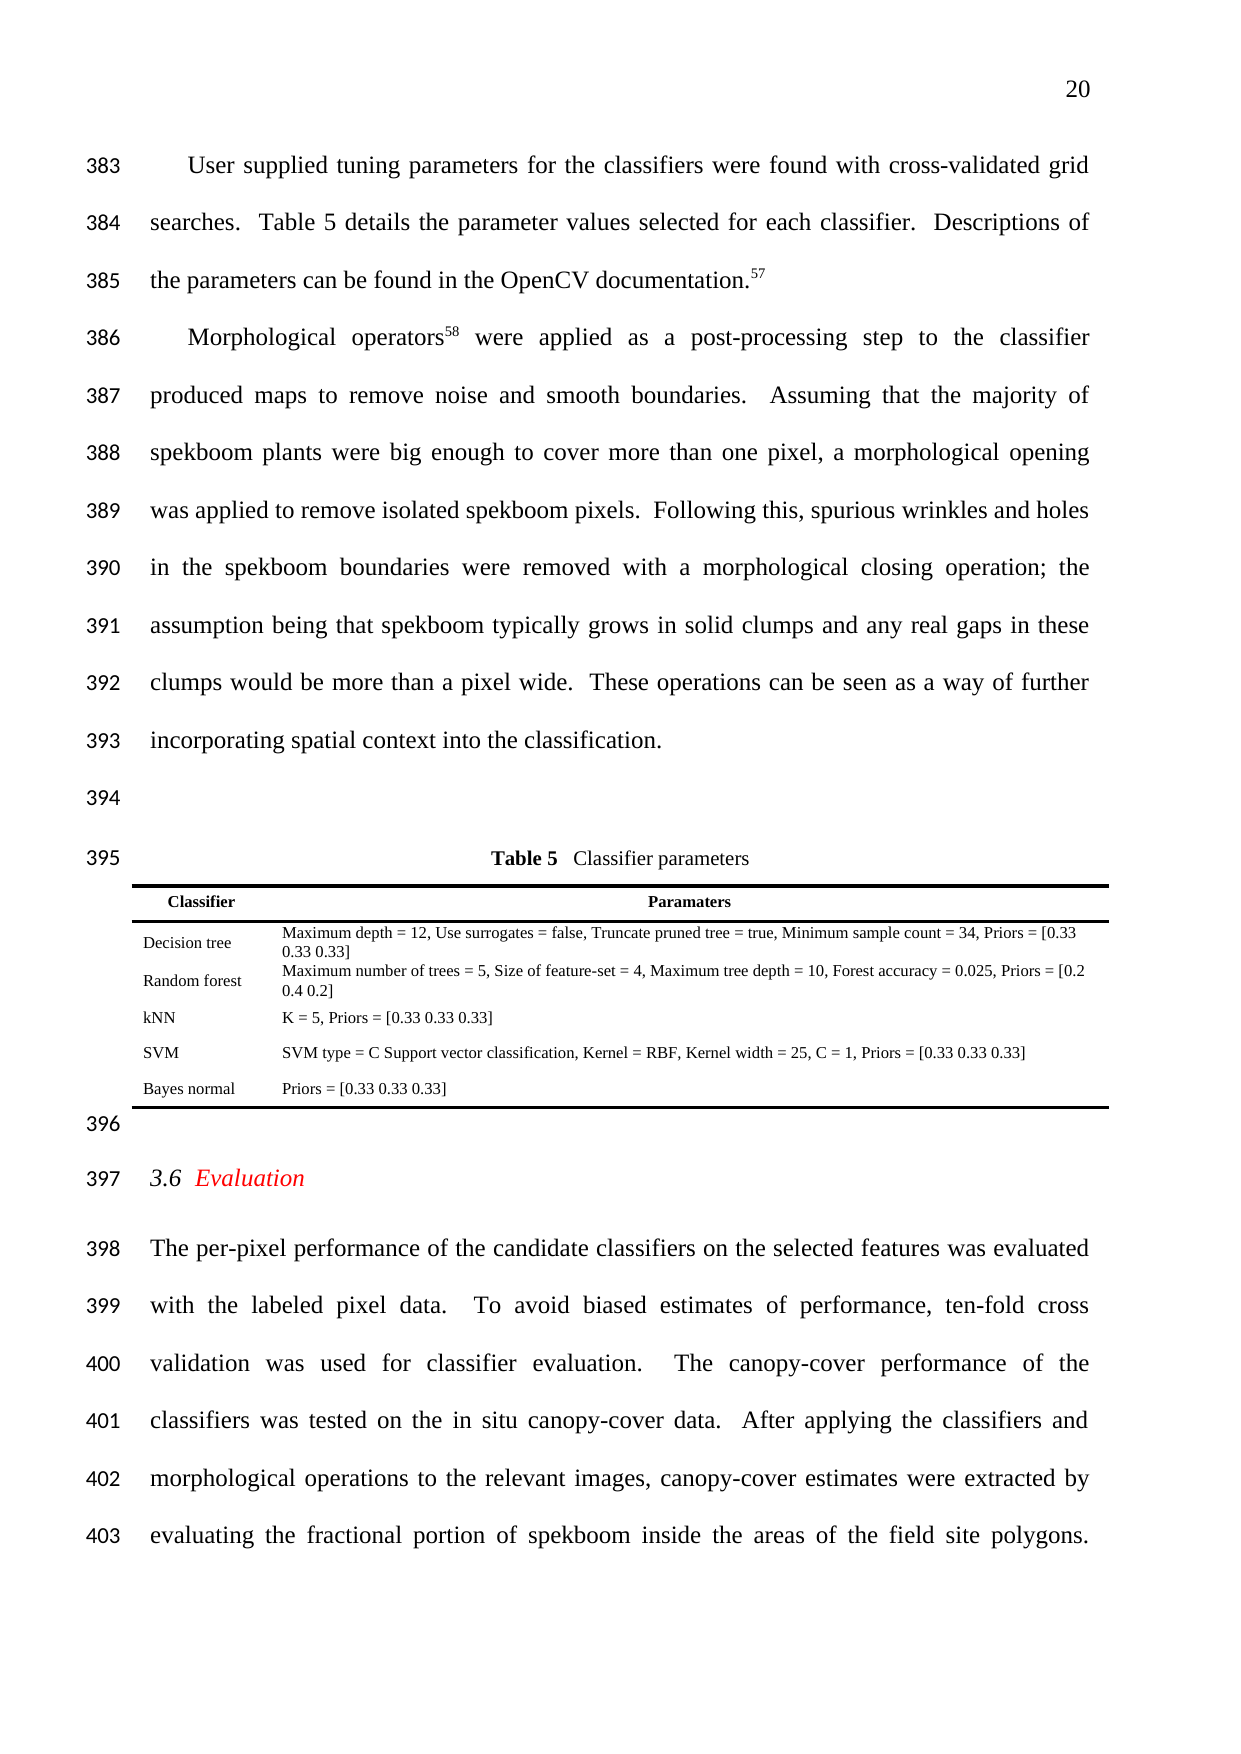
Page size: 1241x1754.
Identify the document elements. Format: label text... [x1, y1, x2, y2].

table_cell K = 5, Priors = [0.33 0.33 0.33] [271, 1000, 1108, 1035]
table_cell Bayes normal [132, 1070, 271, 1106]
table_cell Maximum depth = 12, Use surrogates = false, Truncate pruned tree = true, Minimum sample count = 34, Priors = [0.33 0.33 0.33] [271, 923, 1108, 961]
table_cell kNN [132, 1000, 271, 1035]
text User supplied tuning parameters for the classifiers were found with cross-validated grid searches. Table 5 details the parameter values selected for each classifier. Descriptions of the parameters can be found in the OpenCV documentation.57 [150, 150, 1090, 294]
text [150, 1233, 1090, 1549]
text Morphological operators58 were applied as a post-processing step to the classifier produced maps to remove noise and smooth boundaries. Assuming that the majority of spekboom plants were big enough to cover more than one pixel, a morphological opening was applied to remove isolated spekboom pixels. Following this, spurious wrinkles and holes in the spekboom boundaries were removed with a morphological closing operation; the assumption being that spekboom typically grows in solid clumps and any real gaps in these clumps would be more than a pixel wide. These operations can be seen as a way of further incorporating spatial context into the classification. [150, 322, 1090, 754]
table_cell Random forest [132, 961, 271, 999]
table_header Classifier [132, 888, 271, 920]
table_cell SVM [132, 1035, 271, 1070]
table_cell Priors = [0.33 0.33 0.33] [271, 1070, 1108, 1106]
table_header Paramaters [271, 888, 1108, 920]
table_cell SVM type = C Support vector classification, Kernel = RBF, Kernel width = 25, C = 1, Priors = [0.33 0.33 0.33] [271, 1035, 1108, 1070]
subtitle Evaluation [150, 1163, 1090, 1191]
text Table 5 Classifier parameters [150, 846, 1090, 870]
table_cell Maximum number of trees = 5, Size of feature-set = 4, Maximum tree depth = 10, Forest accuracy = 0.025, Priors = [0.2 0.4 0.2] [271, 961, 1108, 999]
table_cell Decision tree [132, 923, 271, 961]
